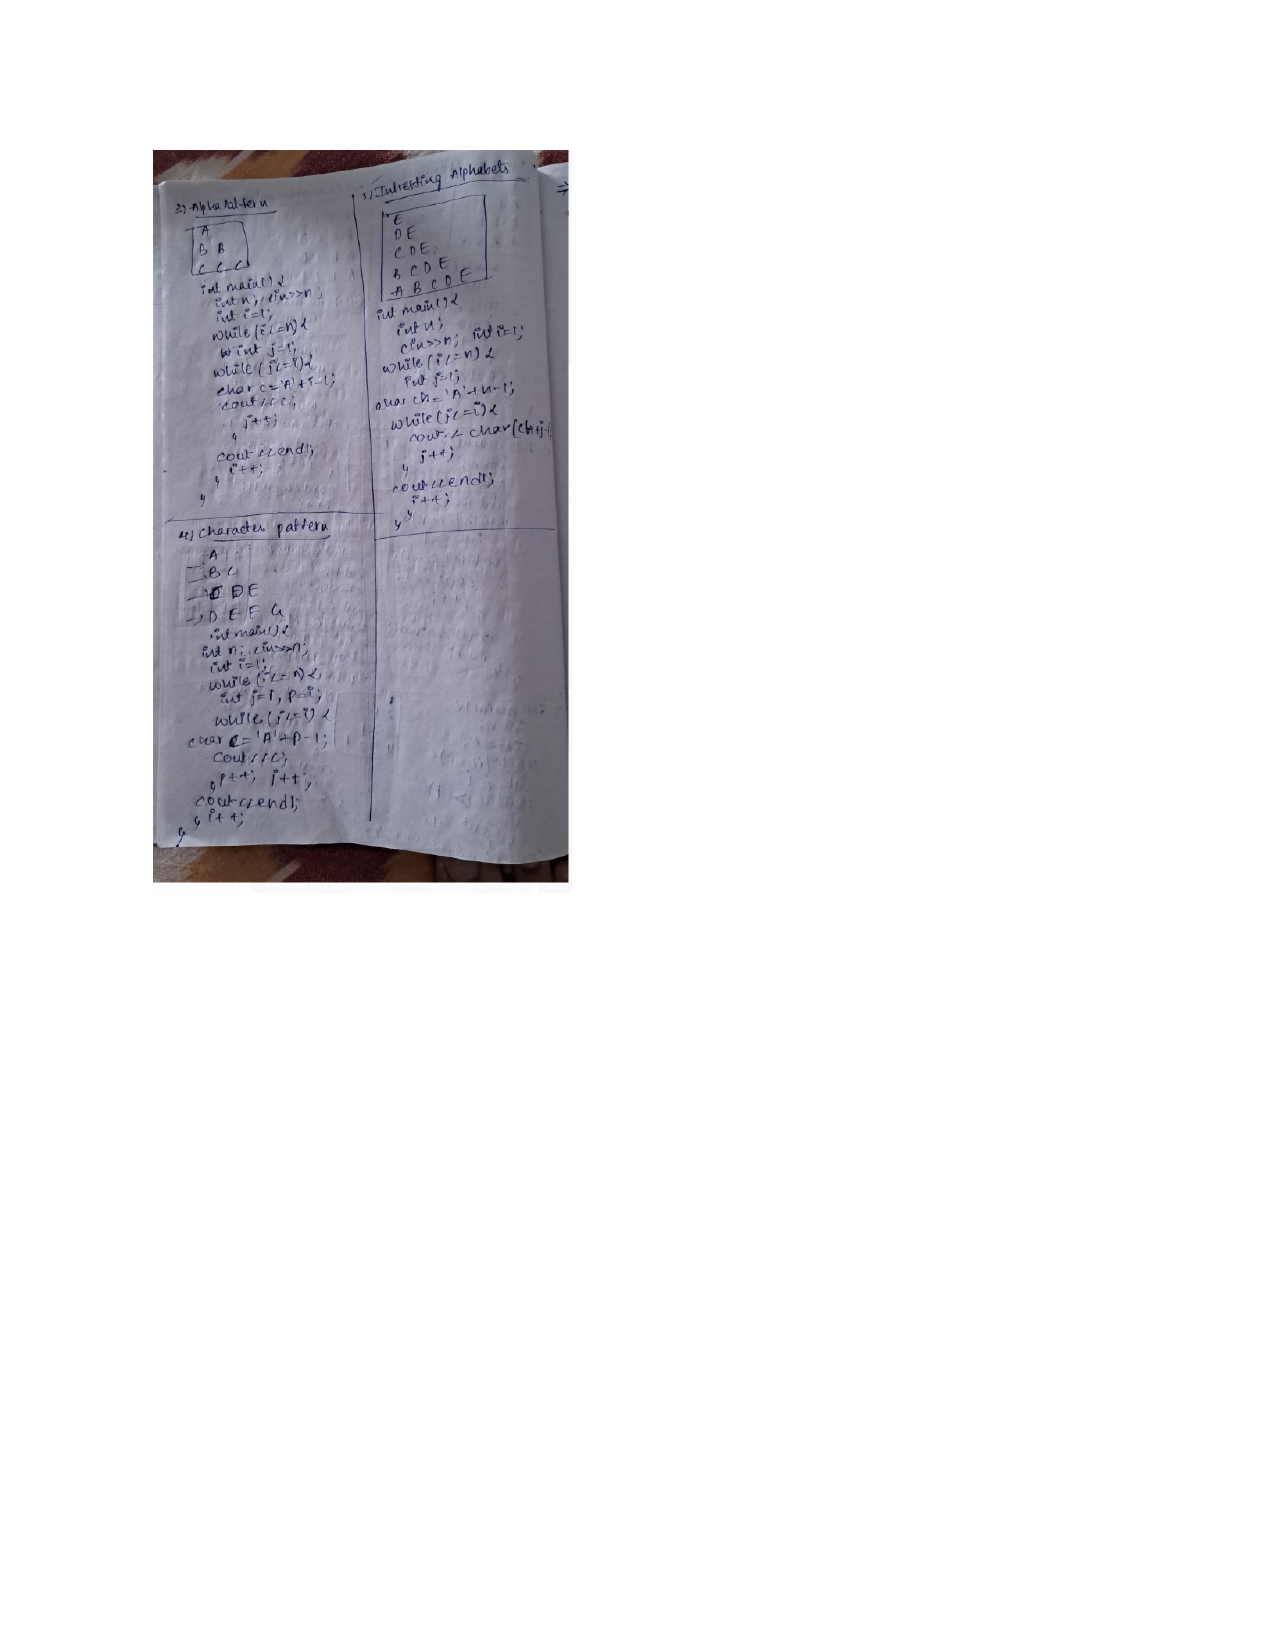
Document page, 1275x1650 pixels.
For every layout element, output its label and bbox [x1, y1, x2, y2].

picture [150, 150, 572, 893]
